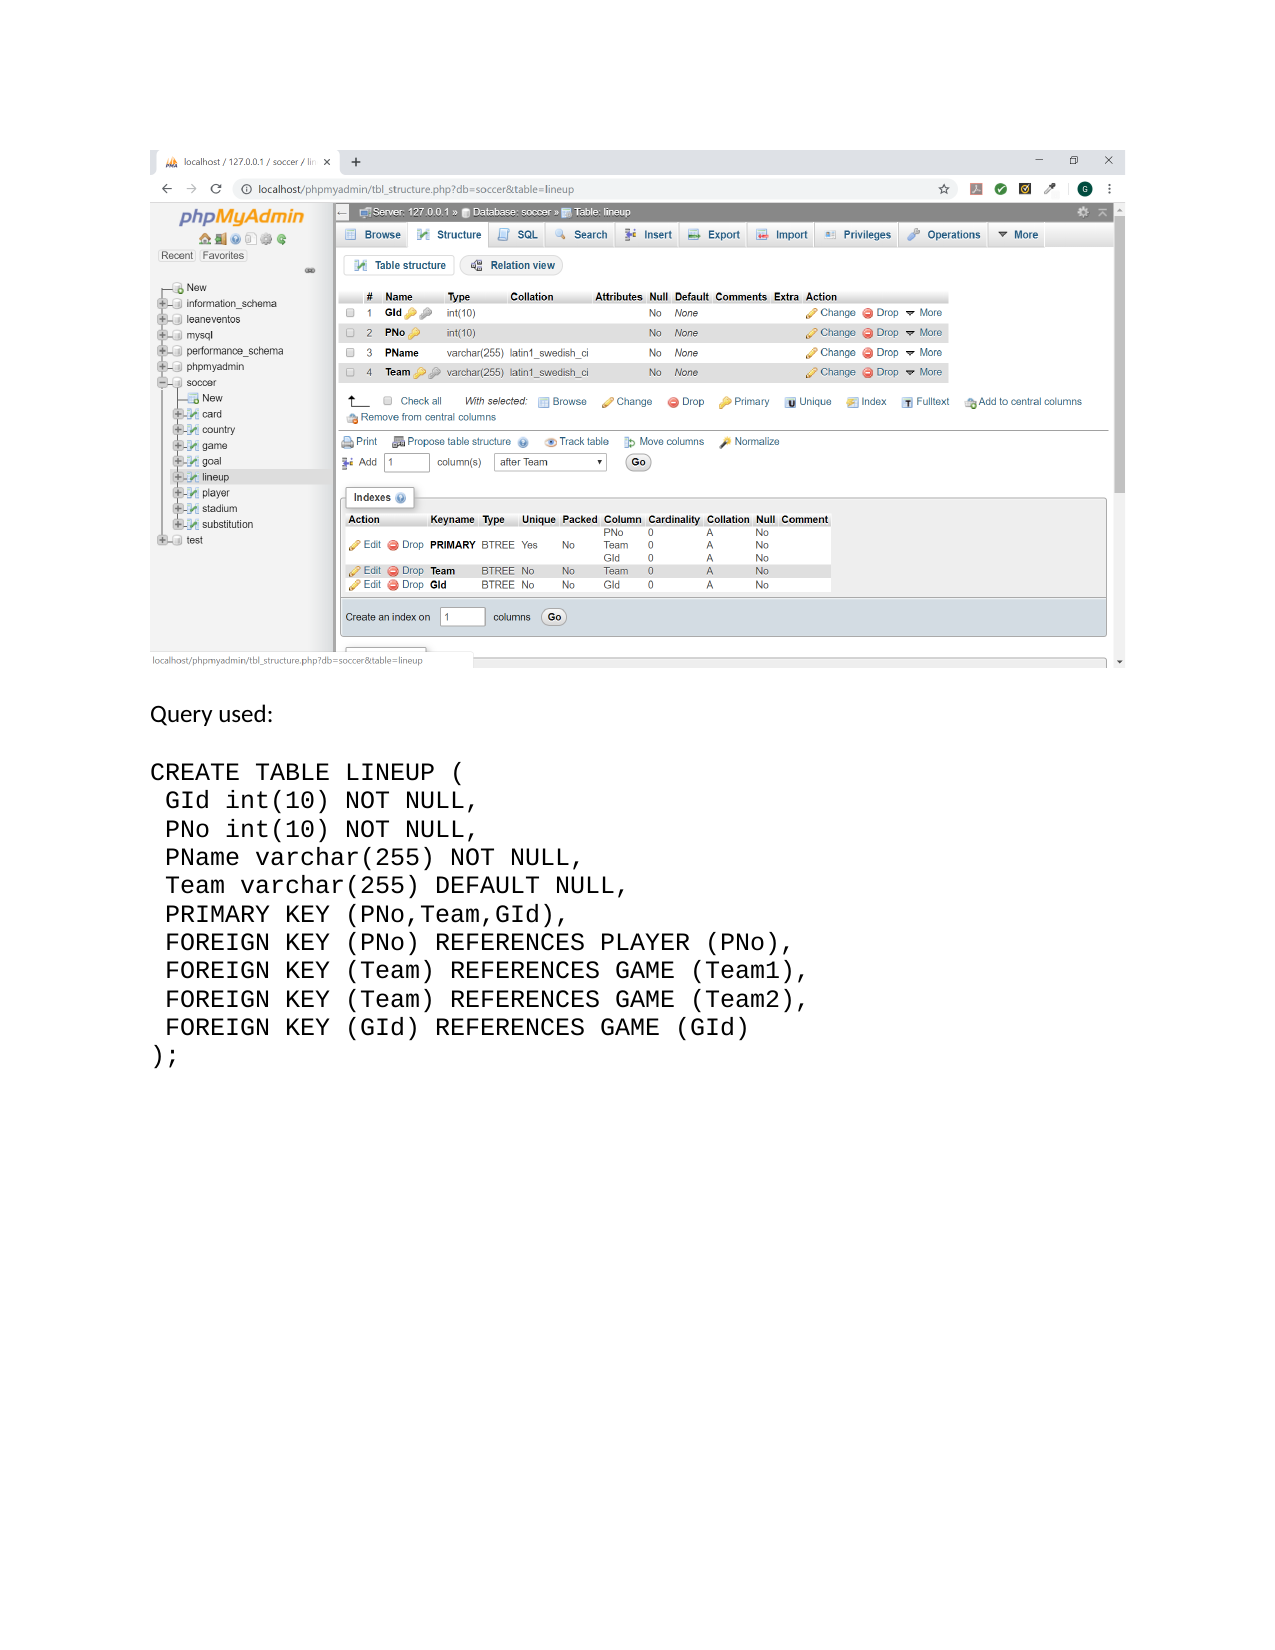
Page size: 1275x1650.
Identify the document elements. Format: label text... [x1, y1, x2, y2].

text FOREIGN KEY (Team) REFERENCES GAME (Team2), [150, 986, 1125, 1014]
text FOREIGN KEY (Team) REFERENCES GAME (Team1), [150, 958, 1125, 986]
text Query used: [150, 698, 1125, 729]
text FOREIGN KEY (PNo) REFERENCES PLAYER (PNo), [150, 929, 1125, 958]
text PNo int(10) NOT NULL, [150, 816, 1125, 844]
text CREATE TABLE LINEUP ( [150, 759, 1125, 788]
text FOREIGN KEY (GId) REFERENCES GAME (GId) [150, 1014, 1125, 1043]
picture [150, 150, 1125, 668]
text GId int(10) NOT NULL, [150, 788, 1125, 816]
text Team varchar(255) DEFAULT NULL, [150, 873, 1125, 901]
text ); [150, 1043, 1125, 1071]
text PName varchar(255) NOT NULL, [150, 844, 1125, 873]
text PRIMARY KEY (PNo,Team,GId), [150, 901, 1125, 929]
